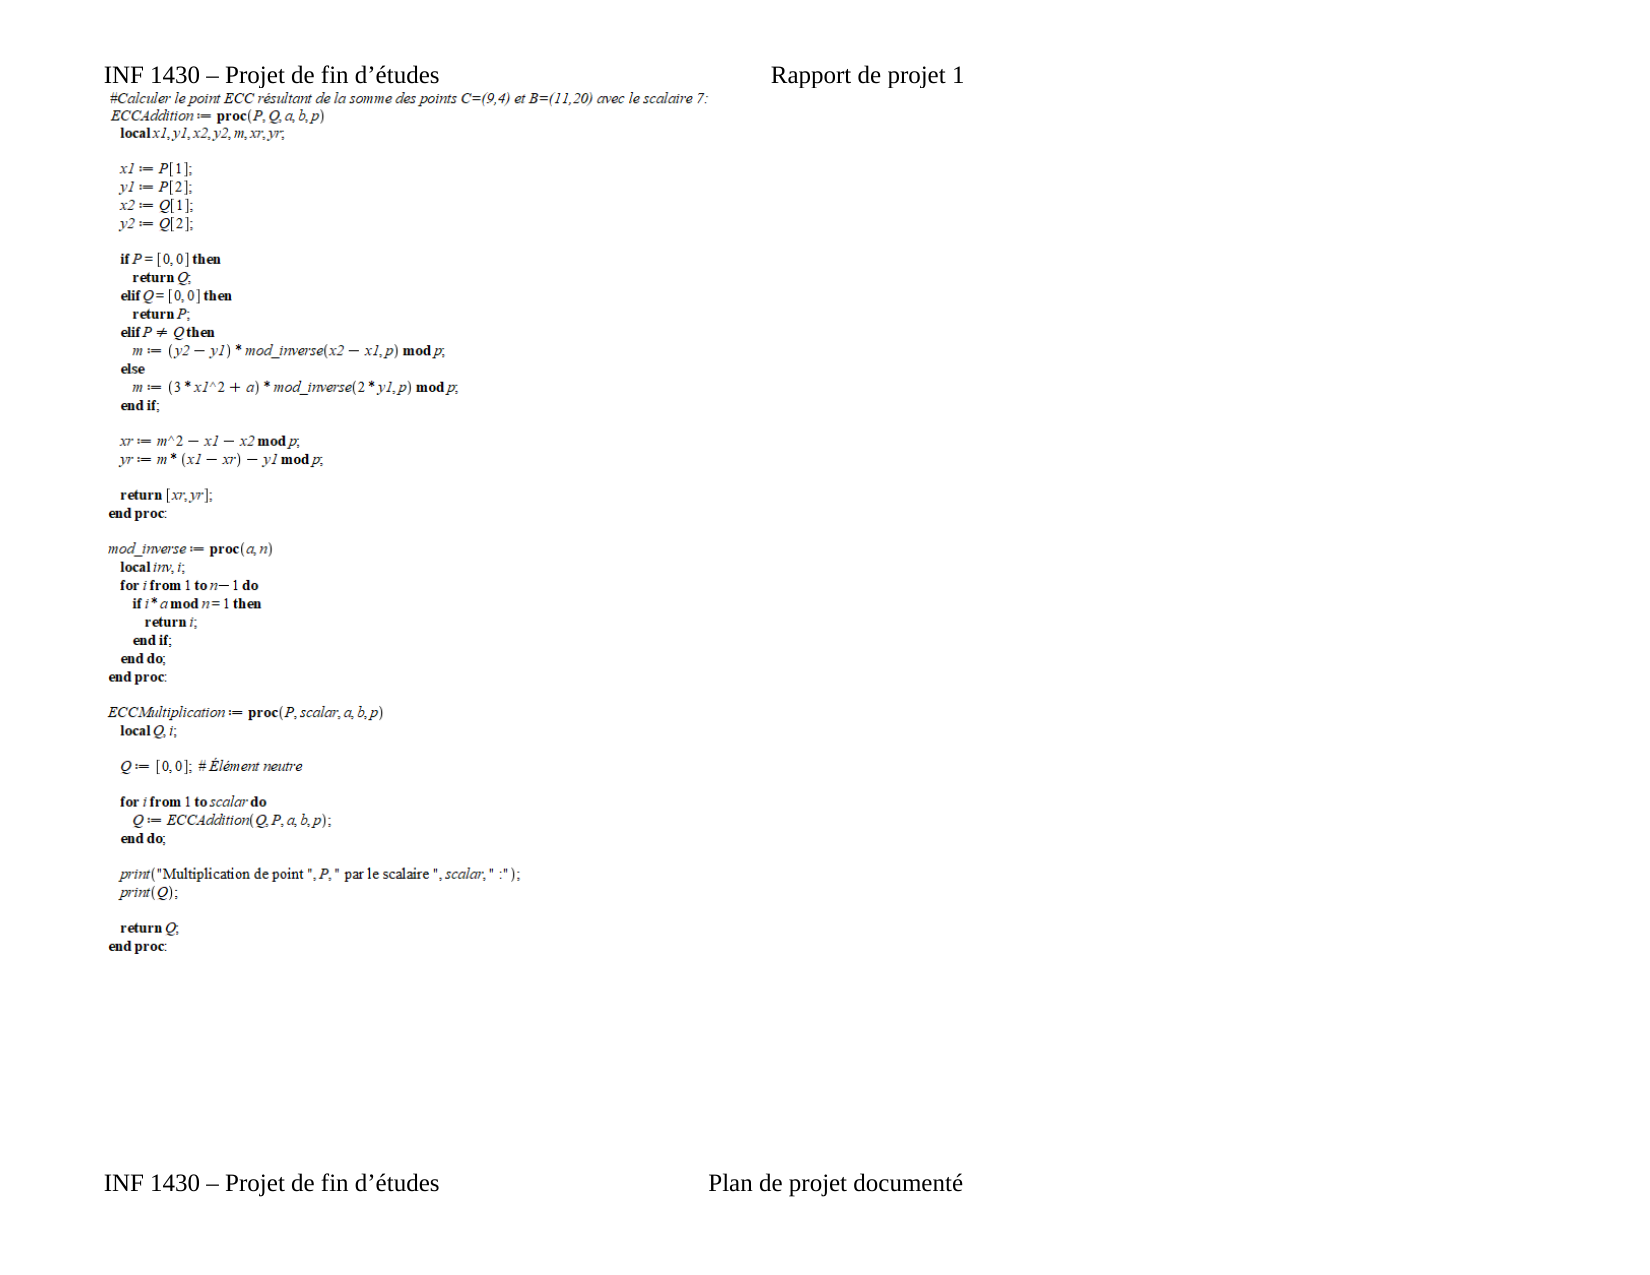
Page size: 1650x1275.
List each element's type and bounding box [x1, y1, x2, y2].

picture [103, 88, 1547, 957]
